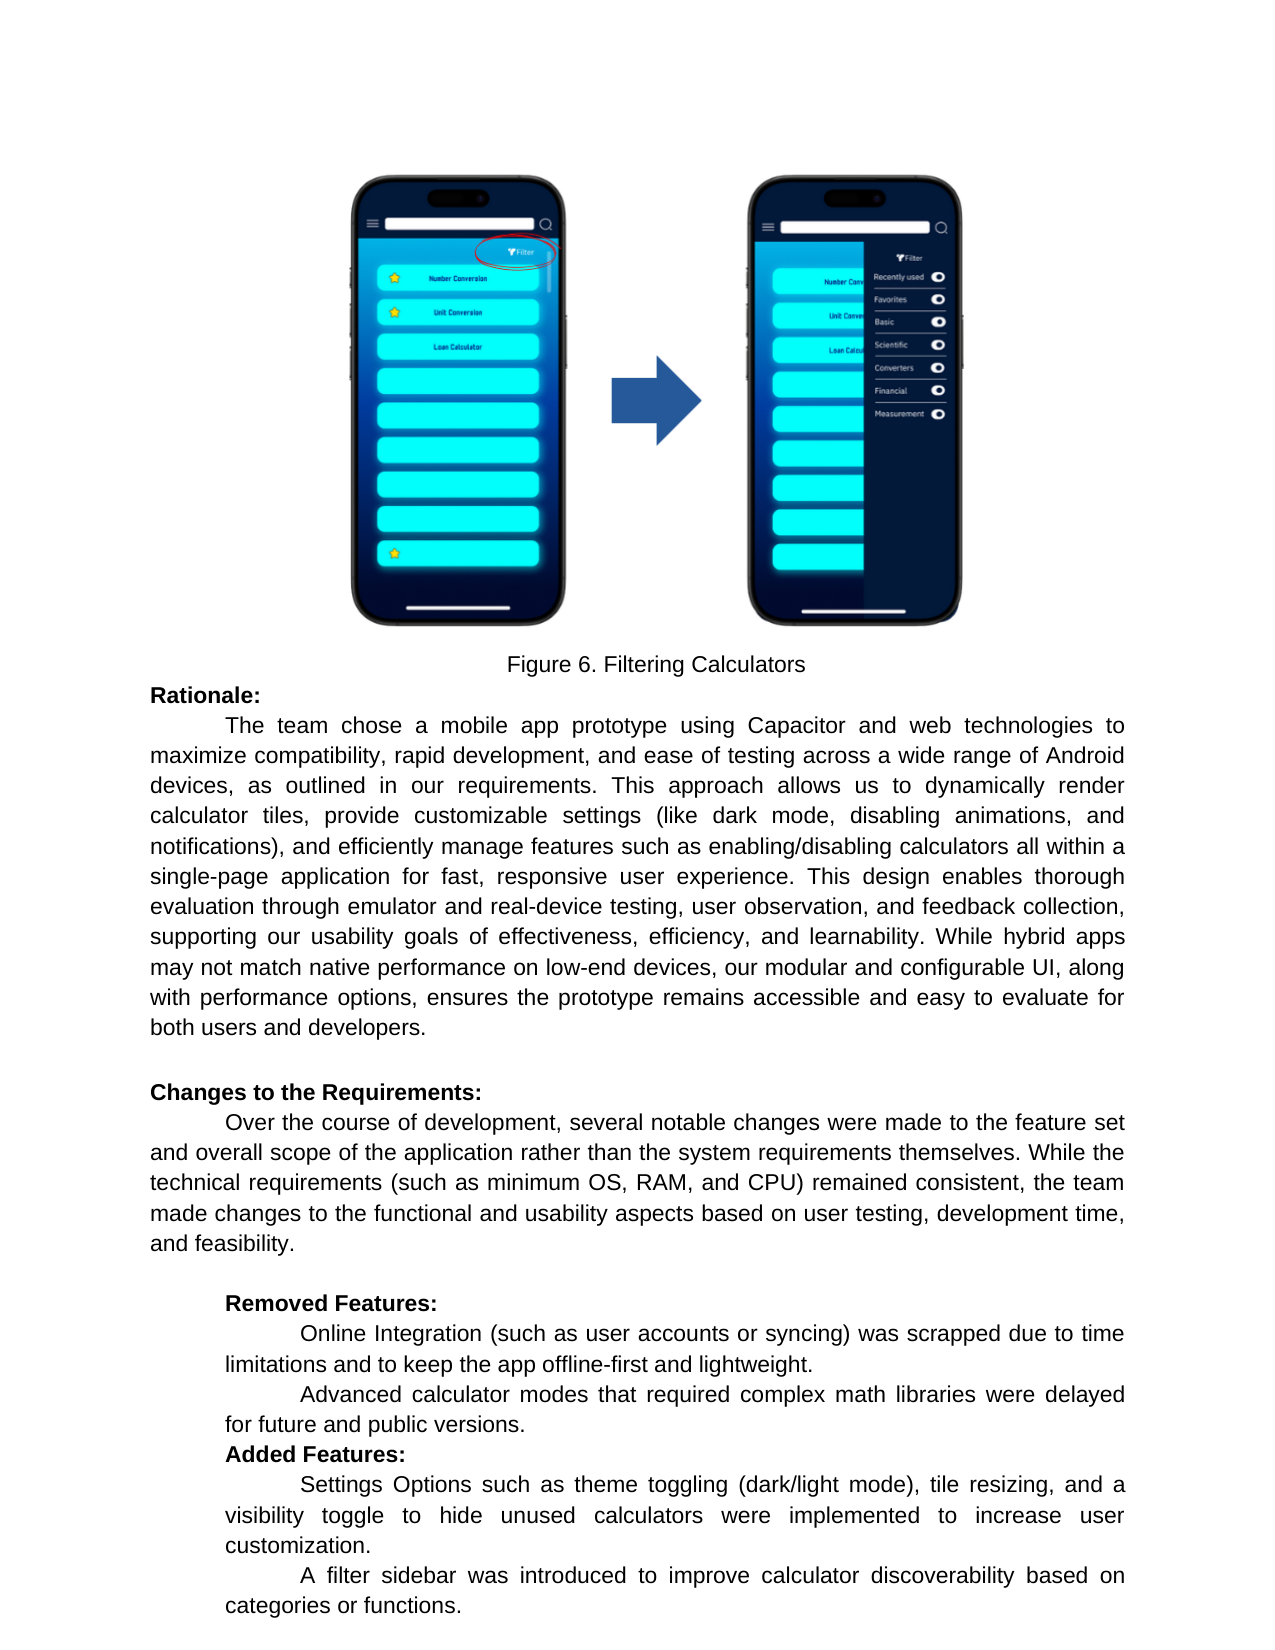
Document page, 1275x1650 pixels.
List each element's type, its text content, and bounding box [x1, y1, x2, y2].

text Over the course of development, several notable changes were made to the feature set and overall scope of the application rather than the system requirements themselves. While the technical requirements (such as minimum OS, RAM, and CPU) remained consistent, the team made changes to the functional and usability aspects based on user testing, development time, and feasibility. [150, 1109, 1126, 1256]
text The team chose a mobile app prototype using Capacitor and web technologies to maximize compatibility, rapid development, and ease of testing across a wide range of Android devices, as outlined in our requirements. This approach allows us to dynamically render calculator tiles, provide customizable settings (like dark mode, disabling animations, and notifications), and efficiently manage features such as enabling/disabling calculators all within a single-page application for fast, responsive user experience. This design enables thorough evaluation through emulator and real-device testing, user observation, and feedback collection, supporting our usability goals of effectiveness, efficiency, and learnability. While hybrid apps may not match native performance on low-end devices, our modular and configurable UI, along with performance options, ensures the prototype remains accessible and easy to evaluate for both users and developers. [150, 712, 1126, 1040]
subtitle Changes to the Requirements: [150, 1079, 1162, 1105]
text Removed Features: [150, 1290, 1126, 1316]
subtitle Rationale: [150, 682, 1162, 708]
text Figure 6. Filtering Calculators [150, 651, 1162, 678]
text Settings Options such as theme toggling (dark/light mode), tile resizing, and a visibility toggle to hide unused calculators were implemented to increase user customization. [225, 1471, 1126, 1558]
text Added Features: [150, 1441, 1126, 1467]
text Online Integration (such as user accounts or syncing) was scrapped due to time limitations and to keep the app offline-first and lightweight. [225, 1320, 1126, 1377]
text A filter sidebar was introduced to improve calculator discoverability based on categories or functions. [225, 1562, 1126, 1618]
text Advanced calculator modes that required complex math libraries were delayed for future and public versions. [225, 1381, 1126, 1437]
picture [150, 141, 1163, 646]
